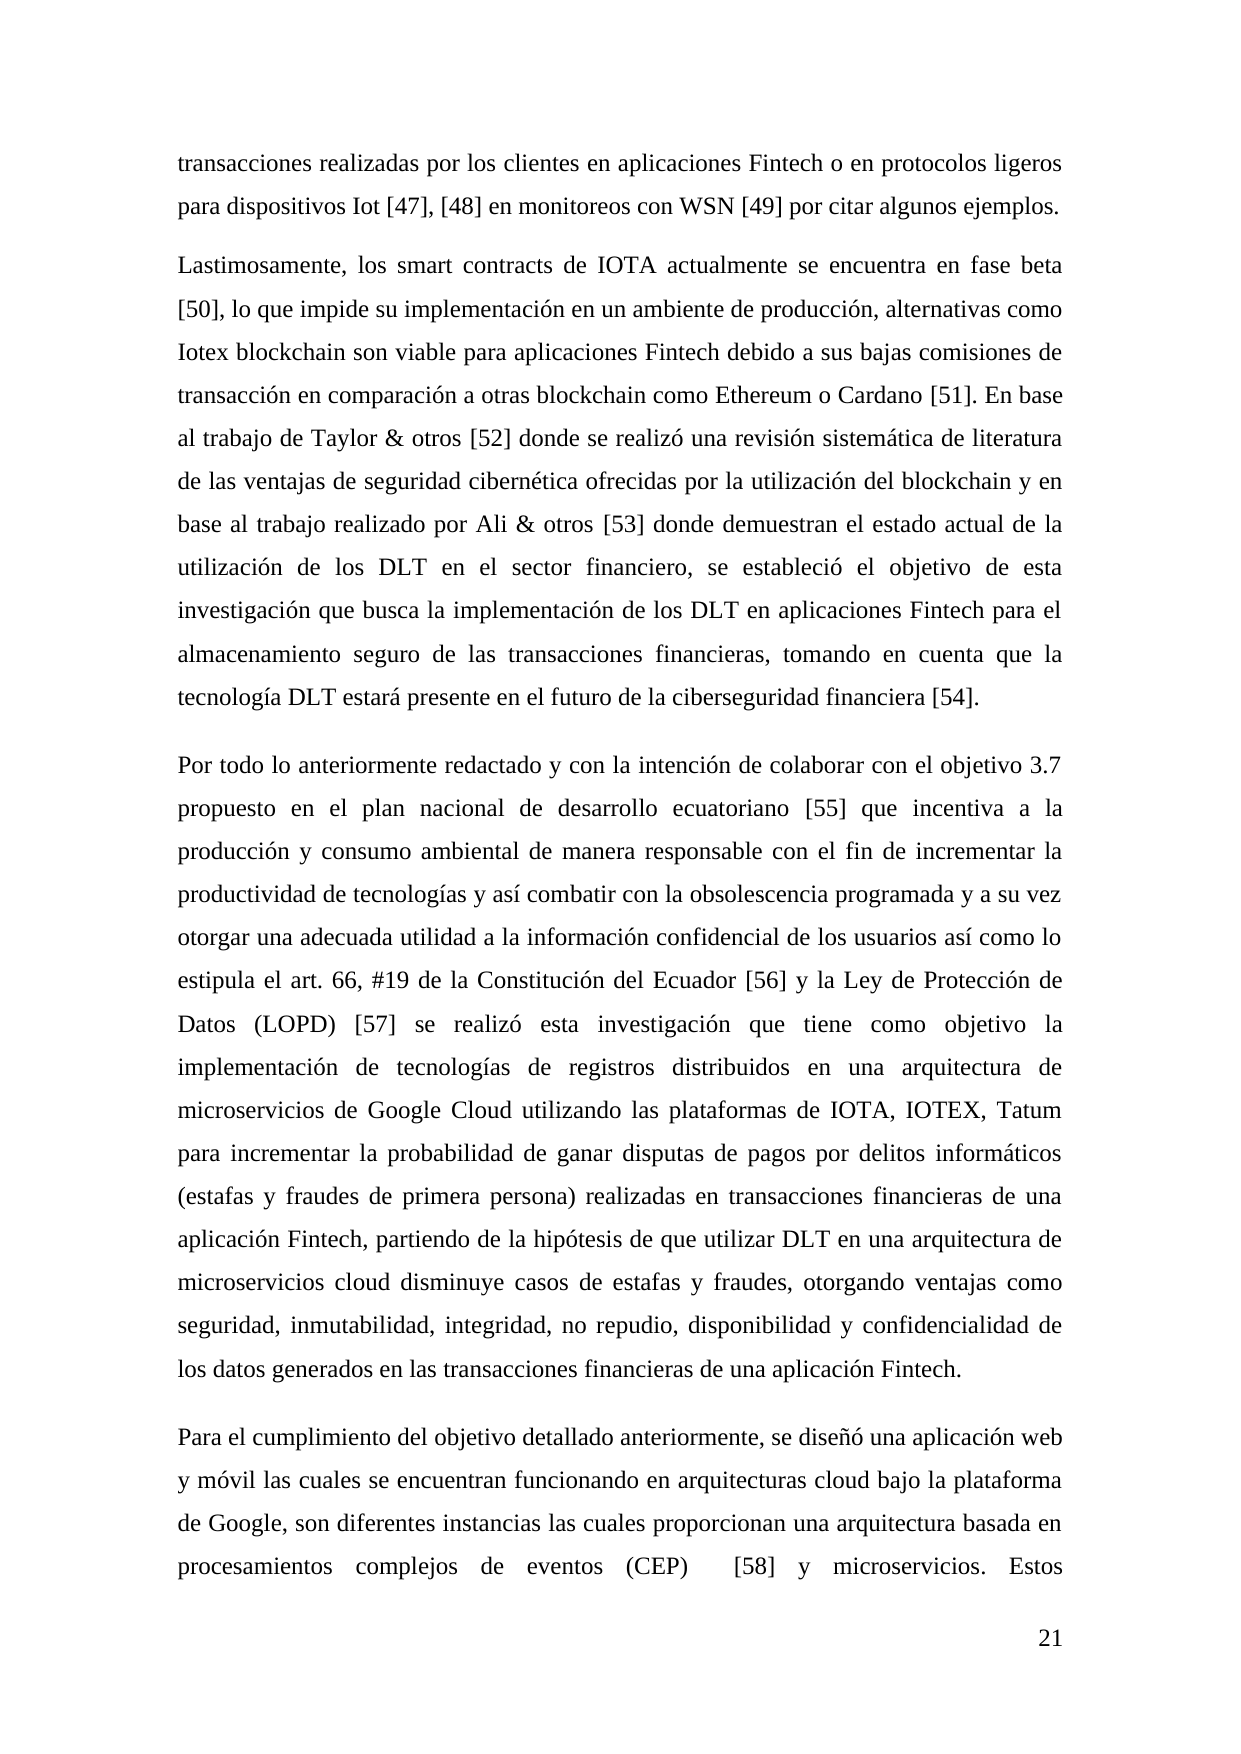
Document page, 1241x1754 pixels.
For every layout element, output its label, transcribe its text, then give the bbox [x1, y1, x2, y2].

text Lastimosamente, los smart contracts de IOTA actualmente se encuentra en fase beta , lo que impide su implementación en un ambiente de producción, alternativas como Iotex blockchain son viable para aplicaciones Fintech debido a sus bajas comisiones de transacción en comparación a otras blockchain como Ethereum o Cardano . En base al trabajo de Taylor & otros donde se realizó una revisión sistemática de literatura de las ventajas de seguridad cibernética ofrecidas por la utilización del blockchain y en base al trabajo realizado por Ali & otros donde demuestran el estado actual de la utilización de los DLT en el sector financiero, se estableció el objetivo de esta investigación que busca la implementación de los DLT en aplicaciones Fintech para el almacenamiento seguro de las transacciones financieras, tomando en cuenta que la tecnología DLT estará presente en el futuro de la ciberseguridad financiera . [177, 251, 1063, 711]
text Por todo lo anteriormente redactado y con la intención de colaborar con el objetivo 3.7 propuesto en el plan nacional de desarrollo ecuatoriano que incentiva a la producción y consumo ambiental de manera responsable con el fin de incrementar la productividad de tecnologías y así combatir con la obsolescencia programada y a su vez otorgar una adecuada utilidad a la información confidencial de los usuarios así como lo estipula el art. 66, #19 de la Constitución del Ecuador y la Ley de Protección de Datos (LOPD) se realizó esta investigación que tiene como objetivo la implementación de tecnologías de registros distribuidos en una arquitectura de microservicios de Google Cloud utilizando las plataformas de IOTA, IOTEX, Tatum para incrementar la probabilidad de ganar disputas de pagos por delitos informáticos (estafas y fraudes de primera persona) realizadas en transacciones financieras de una aplicación Fintech, partiendo de la hipótesis de que utilizar DLT en una arquitectura de microservicios cloud disminuye casos de estafas y fraudes, otorgando ventajas como seguridad, inmutabilidad, integridad, no repudio, disponibilidad y confidencialidad de los datos generados en las transacciones financieras de una aplicación Fintech. [177, 750, 1063, 1382]
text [177, 1422, 1063, 1580]
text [177, 148, 1063, 219]
